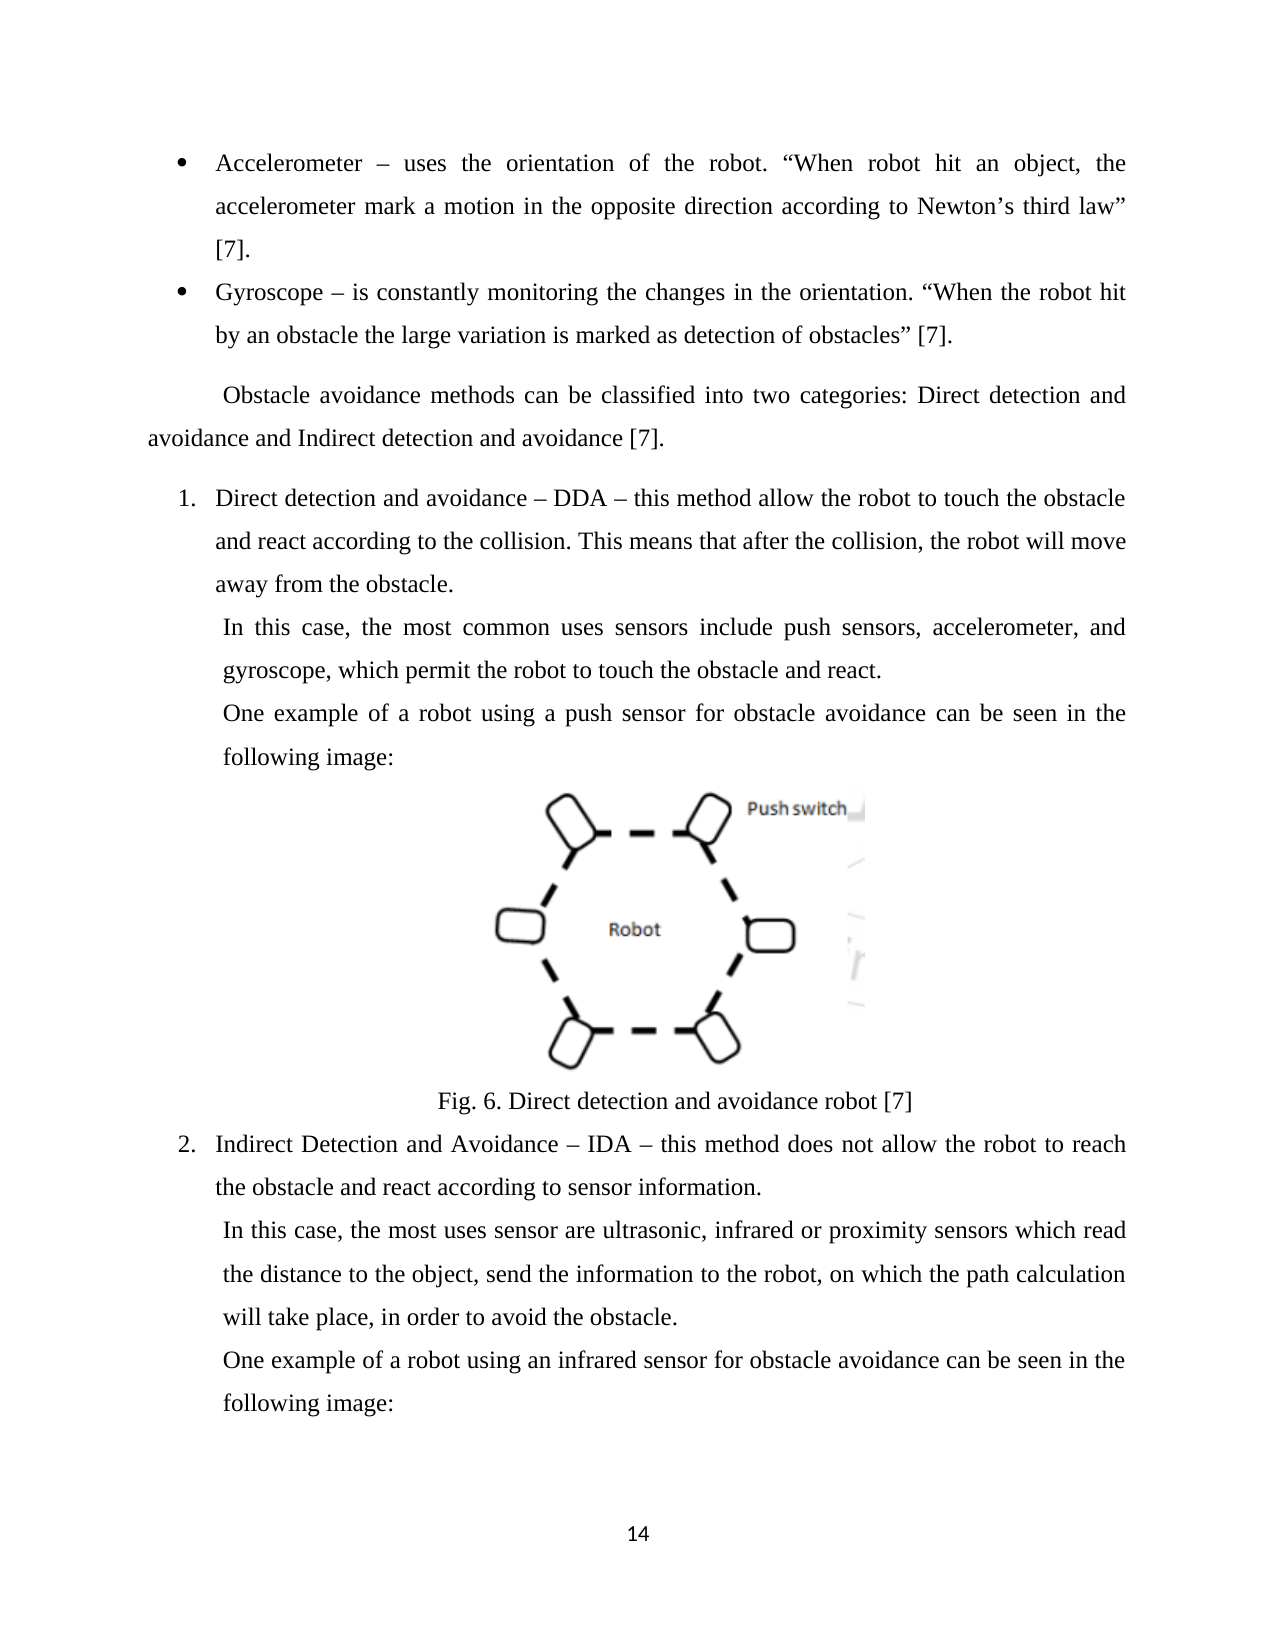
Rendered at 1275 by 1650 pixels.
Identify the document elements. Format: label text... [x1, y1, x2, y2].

text Obstacle avoidance methods can be classified into two categories: Direct detection and avoidance and Indirect detection and avoidance [7]. [148, 380, 1127, 452]
picture [485, 784, 865, 1073]
list Gyroscope – is constantly monitoring the changes in the orientation. “When the robot hit by an obstacle the large variation is marked as detection of obstacles” [7]. [178, 277, 1127, 349]
list One example of a robot using an infrared sensor for obstacle avoidance can be seen in the following image: [223, 1345, 1127, 1417]
list Fig. 6. Direct detection and avoidance robot [7] [223, 1086, 1127, 1115]
list In this case, the most common uses sensors include push sensors, accelerometer, and gyroscope, which permit the robot to touch the obstacle and react. [223, 612, 1127, 684]
list In this case, the most uses sensor are ultrasonic, infrared or proximity sensors which read the distance to the object, send the information to the robot, on which the path calculation will take place, in order to avoid the obstacle. [223, 1216, 1127, 1331]
list Accelerometer – uses the orientation of the robot. “When robot hit an object, the accelerometer mark a motion in the opposite direction according to Newton’s third law” [7]. [178, 148, 1127, 263]
list One example of a robot using a push sensor for obstacle avoidance can be seen in the following image: [223, 698, 1127, 770]
list Direct detection and avoidance – DDA – this method allow the robot to touch the obstacle and react according to the collision. This means that after the collision, the robot will move away from the obstacle. [178, 483, 1127, 598]
list Indirect Detection and Avoidance – IDA – this method does not allow the robot to reach the obstacle and react according to sensor information. [178, 1129, 1127, 1201]
